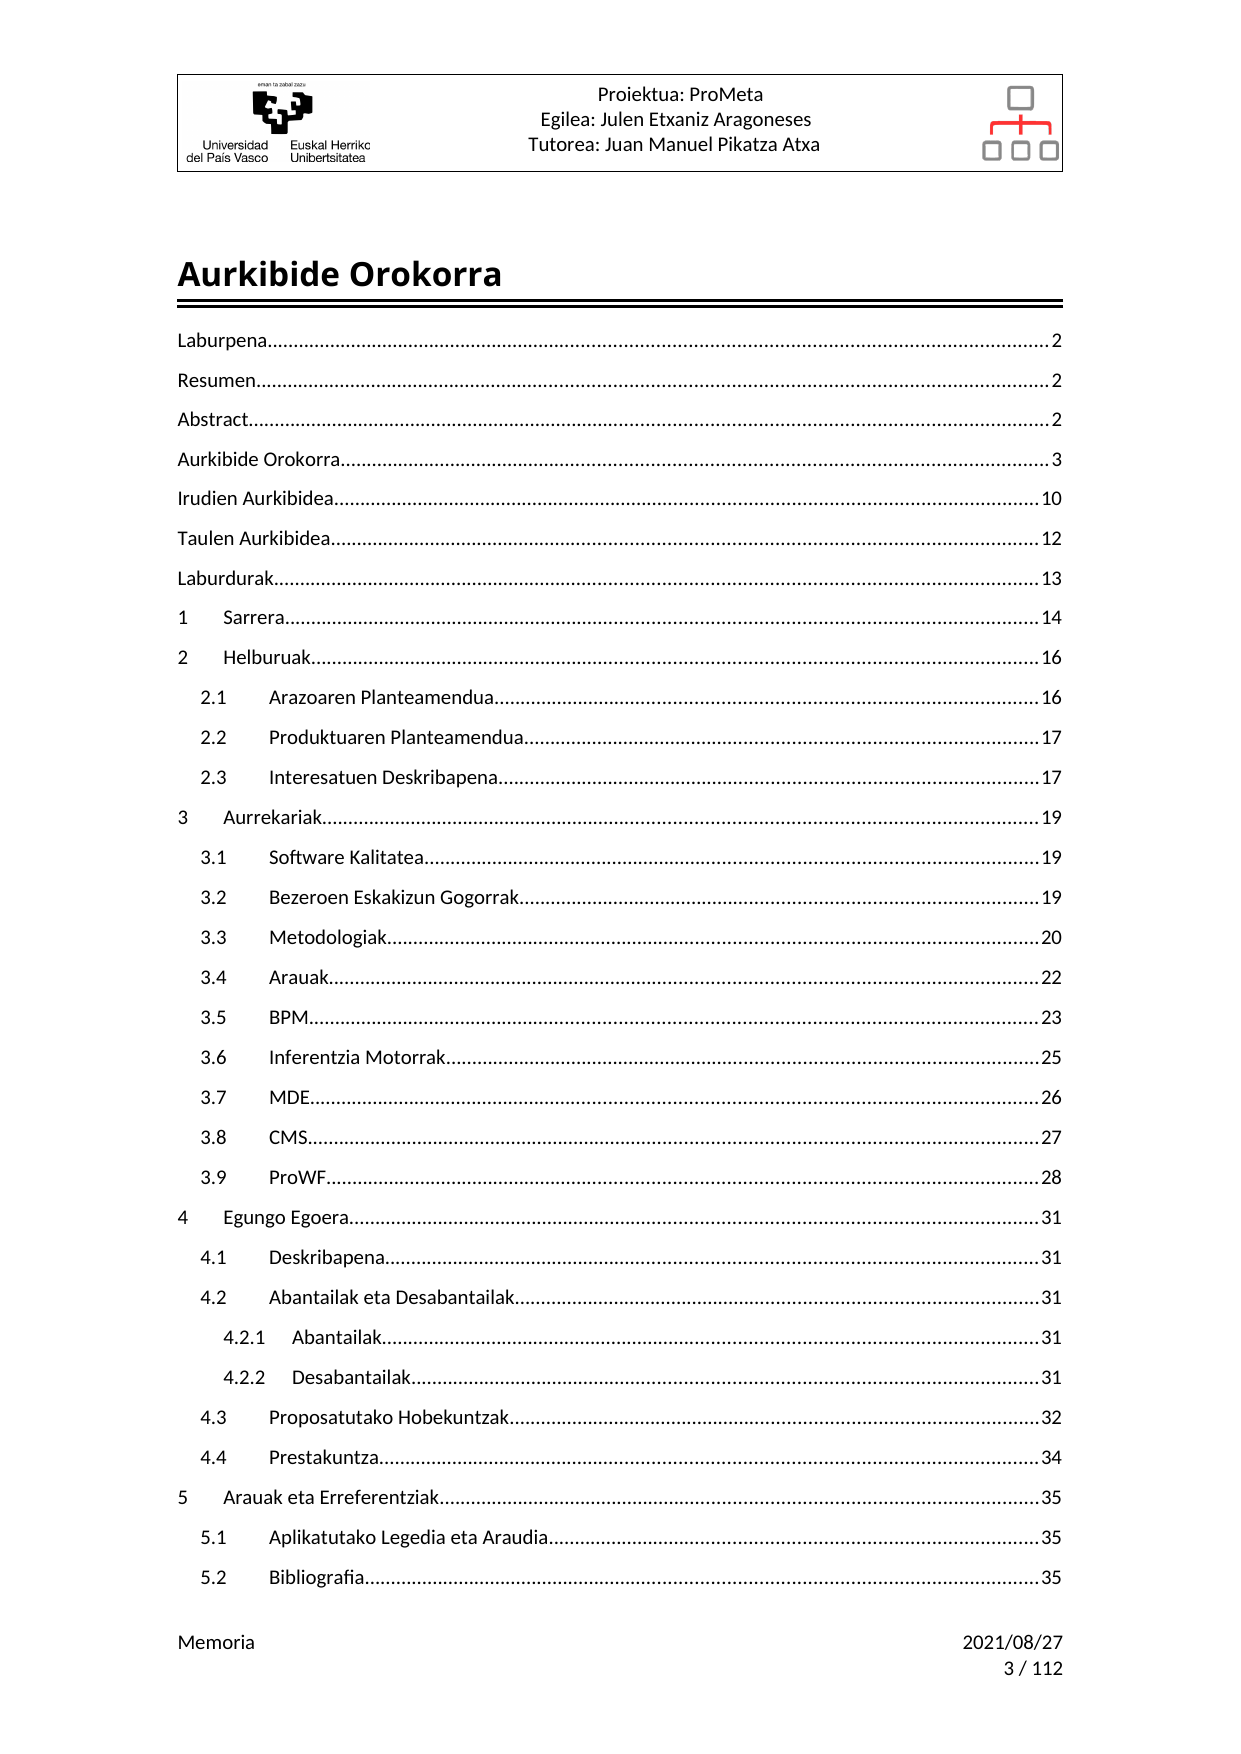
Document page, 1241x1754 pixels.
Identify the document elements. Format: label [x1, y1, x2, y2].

picture [978, 80, 1060, 162]
picture [182, 81, 370, 162]
